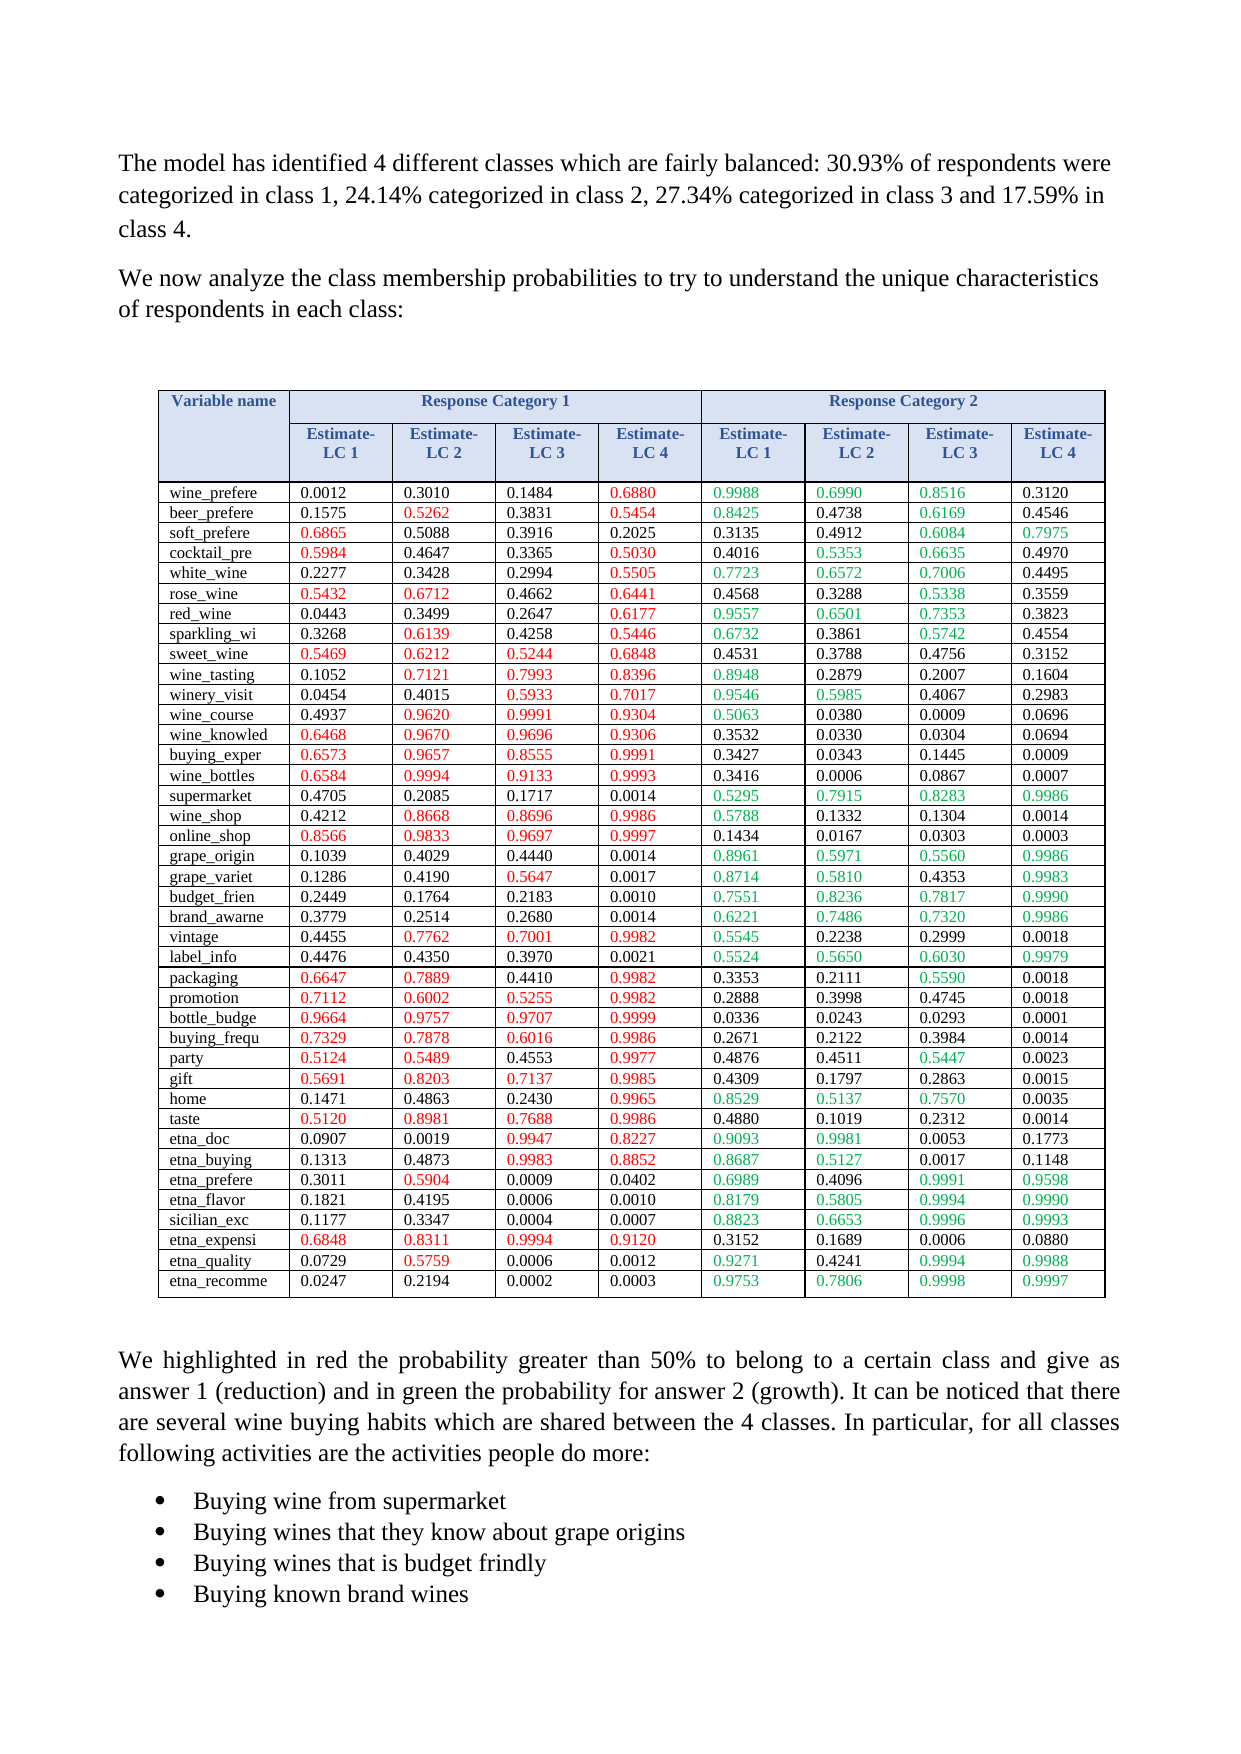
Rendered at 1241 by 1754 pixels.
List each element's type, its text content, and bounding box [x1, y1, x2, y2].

table_cell 0.5933 [496, 685, 598, 704]
table_cell 0.1717 [496, 786, 598, 805]
table_cell 0.5742 [909, 624, 1011, 643]
table_cell wine_shop [159, 806, 289, 825]
table_cell 0.4553 [496, 1048, 598, 1067]
table_cell 0.7112 [290, 988, 392, 1007]
table_cell 0.8696 [496, 806, 598, 825]
table_cell 0.0006 [496, 1190, 598, 1209]
table_cell 0.0006 [909, 1230, 1011, 1249]
table_cell 0.6177 [599, 604, 701, 623]
table_cell etna_prefere [159, 1170, 289, 1189]
table_cell 0.7889 [393, 968, 495, 987]
table_cell 0.0014 [1012, 1028, 1104, 1047]
table_cell etna_buying [159, 1149, 289, 1168]
table_cell 0.8555 [496, 745, 598, 764]
table_cell 0.0694 [1012, 725, 1104, 744]
table_cell 0.4531 [702, 644, 804, 663]
table_cell 0.0035 [1012, 1089, 1104, 1108]
table_cell 0.7806 [806, 1271, 908, 1297]
table_cell 0.0007 [1012, 765, 1104, 784]
table_cell 0.5647 [496, 866, 598, 886]
table_cell 0.7121 [393, 664, 495, 683]
table_cell 0.2111 [806, 968, 908, 987]
table_cell sicilian_exc [159, 1210, 289, 1229]
table_cell 0.9988 [702, 483, 804, 502]
table_cell 0.9979 [1012, 947, 1104, 966]
table_cell 0.7001 [496, 927, 598, 946]
table_cell 0.0014 [1012, 1109, 1104, 1128]
table_cell 0.0696 [1012, 705, 1104, 724]
table_cell 0.5063 [702, 705, 804, 724]
table_cell 0.9271 [702, 1250, 804, 1269]
table_cell 0.2183 [496, 887, 598, 906]
table_cell 0.5788 [702, 806, 804, 825]
table_cell etna_flavor [159, 1190, 289, 1209]
table_cell 0.2085 [393, 786, 495, 805]
table_cell 0.5805 [806, 1190, 908, 1209]
table_cell 0.9983 [1012, 866, 1104, 886]
table_header Response Category 2 [702, 391, 1104, 423]
table_cell Estimate- LC 2 [806, 424, 908, 481]
table_cell supermarket [159, 786, 289, 805]
table_cell 0.4970 [1012, 543, 1104, 562]
table_cell 0.0003 [1012, 826, 1104, 845]
table_cell 0.1286 [290, 866, 392, 886]
table_cell 0.5810 [806, 866, 908, 886]
table_cell 0.5524 [702, 947, 804, 966]
table_cell 0.0006 [806, 765, 908, 784]
table_cell sweet_wine [159, 644, 289, 663]
table_cell 0.4016 [702, 543, 804, 562]
table_cell 0.5030 [599, 543, 701, 562]
table_cell 0.5432 [290, 584, 392, 603]
table_cell 0.4476 [290, 947, 392, 966]
table_cell 0.0017 [599, 866, 701, 886]
table_cell wine_prefere [159, 483, 289, 502]
table_cell 0.0880 [1012, 1230, 1104, 1249]
table_cell 0.8948 [702, 664, 804, 683]
table_cell promotion [159, 988, 289, 1007]
table_cell 0.5244 [496, 644, 598, 663]
table_cell 0.3365 [496, 543, 598, 562]
table_cell 0.0014 [1012, 806, 1104, 825]
table_cell 0.9986 [599, 806, 701, 825]
table_cell 0.4353 [909, 866, 1011, 886]
table_cell 0.5447 [909, 1048, 1011, 1067]
table_cell 0.3427 [702, 745, 804, 764]
table_cell 0.3152 [702, 1230, 804, 1249]
table_cell 0.6501 [806, 604, 908, 623]
table_cell 0.5590 [909, 968, 1011, 987]
table_cell 0.2888 [702, 988, 804, 1007]
table_cell 0.6221 [702, 907, 804, 926]
table_cell 0.9707 [496, 1008, 598, 1027]
table_cell 0.2194 [393, 1271, 495, 1297]
table_cell 0.3984 [909, 1028, 1011, 1047]
table_cell 0.6653 [806, 1210, 908, 1229]
table_cell 0.9997 [1012, 1271, 1104, 1297]
table_cell 0.9598 [1012, 1170, 1104, 1189]
table_cell 0.4873 [393, 1149, 495, 1168]
table_cell 0.4029 [393, 846, 495, 865]
table_cell 0.6139 [393, 624, 495, 643]
table_cell 0.3532 [702, 725, 804, 744]
table_cell 0.2863 [909, 1069, 1011, 1088]
table_cell 0.0729 [290, 1250, 392, 1269]
table_cell 0.3779 [290, 907, 392, 926]
table_cell 0.1773 [1012, 1129, 1104, 1148]
table_cell 0.4554 [1012, 624, 1104, 643]
table_cell rose_wine [159, 584, 289, 603]
table_cell 0.2680 [496, 907, 598, 926]
table_cell 0.1039 [290, 846, 392, 865]
table_cell 0.3861 [806, 624, 908, 643]
table_cell 0.9982 [599, 988, 701, 1007]
table_cell 0.7017 [599, 685, 701, 704]
table_cell 0.2277 [290, 563, 392, 582]
table_cell 0.9947 [496, 1129, 598, 1148]
table_cell 0.0017 [909, 1149, 1011, 1168]
table_cell taste [159, 1109, 289, 1128]
table_cell 0.8236 [806, 887, 908, 906]
table_cell 0.0009 [496, 1170, 598, 1189]
table_cell 0.1052 [290, 664, 392, 683]
table_cell 0.9620 [393, 705, 495, 724]
table_cell 0.9757 [393, 1008, 495, 1027]
table_cell 0.4738 [806, 503, 908, 522]
table_cell 0.9670 [393, 725, 495, 744]
table_cell 0.0443 [290, 604, 392, 623]
table_cell 0.9546 [702, 685, 804, 704]
table_cell 0.0002 [496, 1271, 598, 1297]
table_cell 0.0018 [1012, 968, 1104, 987]
table_cell 0.3788 [806, 644, 908, 663]
table_cell Estimate- LC 3 [496, 424, 598, 481]
table_cell 0.4546 [1012, 503, 1104, 522]
table_cell 0.0336 [702, 1008, 804, 1027]
table_cell soft_prefere [159, 523, 289, 542]
table_cell 0.8687 [702, 1149, 804, 1168]
table_cell wine_tasting [159, 664, 289, 683]
table_cell 0.9965 [599, 1089, 701, 1108]
table_cell 0.4863 [393, 1089, 495, 1108]
table_cell 0.4937 [290, 705, 392, 724]
table_cell 0.3998 [806, 988, 908, 1007]
table_cell 0.3916 [496, 523, 598, 542]
table_cell 0.6084 [909, 523, 1011, 542]
table_cell grape_origin [159, 846, 289, 865]
table_cell 0.4745 [909, 988, 1011, 1007]
table_cell Estimate- LC 3 [909, 424, 1011, 481]
table_cell 0.0010 [599, 887, 701, 906]
table_cell 0.8516 [909, 483, 1011, 502]
table_cell 0.4876 [702, 1048, 804, 1067]
table_cell 0.0330 [806, 725, 908, 744]
table_cell 0.0014 [599, 846, 701, 865]
table_cell 0.9983 [496, 1149, 598, 1168]
table_cell 0.5560 [909, 846, 1011, 865]
table_cell 0.4511 [806, 1048, 908, 1067]
table_cell 0.9306 [599, 725, 701, 744]
table_cell etna_expensi [159, 1230, 289, 1249]
table_cell 0.9557 [702, 604, 804, 623]
table_cell 0.8566 [290, 826, 392, 845]
table_cell gift [159, 1069, 289, 1088]
table_cell 0.5295 [702, 786, 804, 805]
table_cell white_wine [159, 563, 289, 582]
table_cell 0.2671 [702, 1028, 804, 1047]
table_cell 0.9304 [599, 705, 701, 724]
table_cell 0.0006 [496, 1250, 598, 1269]
table_cell 0.2007 [909, 664, 1011, 683]
table_cell 0.2025 [599, 523, 701, 542]
table_cell 0.5446 [599, 624, 701, 643]
table_cell 0.6989 [702, 1170, 804, 1189]
table_cell 0.5338 [909, 584, 1011, 603]
table_cell brand_awarne [159, 907, 289, 926]
table_cell cocktail_pre [159, 543, 289, 562]
text The model has identified 4 different classes which are fairly balanced: 30.93% of respondents were categorized in class 1, 24.14% categorized in class 2, 27.34% categorized in class 3 and 17.59% in class 4. [118, 148, 1122, 242]
table_cell 0.5489 [393, 1048, 495, 1067]
table_cell 0.6848 [290, 1230, 392, 1249]
table_cell 0.0003 [599, 1271, 701, 1297]
list Buying wines that they know about grape origins [156, 1517, 1122, 1546]
table_cell wine_knowled [159, 725, 289, 744]
table_cell 0.9996 [909, 1210, 1011, 1229]
table_cell 0.0010 [599, 1190, 701, 1209]
table_cell 0.1445 [909, 745, 1011, 764]
table_cell 0.6212 [393, 644, 495, 663]
table_cell 0.1148 [1012, 1149, 1104, 1168]
table_cell 0.4241 [806, 1250, 908, 1269]
table_cell 0.0001 [1012, 1008, 1104, 1027]
table_cell 0.1484 [496, 483, 598, 502]
table_cell 0.0243 [806, 1008, 908, 1027]
table_cell 0.7137 [496, 1069, 598, 1088]
table_cell 0.9999 [599, 1008, 701, 1027]
table_cell 0.6865 [290, 523, 392, 542]
table_cell 0.2999 [909, 927, 1011, 946]
table_cell 0.0009 [1012, 745, 1104, 764]
table_cell 0.0023 [1012, 1048, 1104, 1067]
table_cell 0.1764 [393, 887, 495, 906]
table_cell 0.4190 [393, 866, 495, 886]
table_cell wine_course [159, 705, 289, 724]
table_cell 0.2514 [393, 907, 495, 926]
text We now analyze the class membership probabilities to try to understand the unique characteristics of respondents in each class: [118, 263, 1122, 323]
table_cell 0.0004 [496, 1210, 598, 1229]
table_cell 0.0019 [393, 1129, 495, 1148]
table_cell 0.3011 [290, 1170, 392, 1189]
table_cell 0.6732 [702, 624, 804, 643]
table_cell 0.7975 [1012, 523, 1104, 542]
table_cell 0.2312 [909, 1109, 1011, 1128]
table_cell 0.0014 [599, 786, 701, 805]
table_cell 0.3499 [393, 604, 495, 623]
table_cell 0.0402 [599, 1170, 701, 1189]
table_cell 0.3823 [1012, 604, 1104, 623]
table_cell 0.9998 [909, 1271, 1011, 1297]
table_cell 0.5505 [599, 563, 701, 582]
table_cell 0.7915 [806, 786, 908, 805]
table_cell 0.9986 [599, 1109, 701, 1128]
table_cell 0.6030 [909, 947, 1011, 966]
table_cell home [159, 1089, 289, 1108]
table_cell 0.9997 [599, 826, 701, 845]
table_cell 0.8283 [909, 786, 1011, 805]
table_cell Estimate- LC 2 [393, 424, 495, 481]
table_cell 0.3135 [702, 523, 804, 542]
table_cell 0.7993 [496, 664, 598, 683]
table_cell 0.5650 [806, 947, 908, 966]
table_cell 0.5255 [496, 988, 598, 1007]
table_cell 0.5904 [393, 1170, 495, 1189]
table_header Response Category 1 [290, 391, 701, 423]
table_cell 0.6468 [290, 725, 392, 744]
table_cell 0.6712 [393, 584, 495, 603]
table_cell buying_exper [159, 745, 289, 764]
table_cell sparkling_wi [159, 624, 289, 643]
table_cell 0.1019 [806, 1109, 908, 1128]
table_cell 0.7762 [393, 927, 495, 946]
table_cell 0.9993 [1012, 1210, 1104, 1229]
table_cell 0.9657 [393, 745, 495, 764]
table_cell 0.9991 [496, 705, 598, 724]
table_cell 0.8311 [393, 1230, 495, 1249]
table_cell 0.6441 [599, 584, 701, 603]
table_cell 0.5454 [599, 503, 701, 522]
table_cell 0.9994 [909, 1250, 1011, 1269]
table_cell 0.9133 [496, 765, 598, 784]
list Buying known brand wines [156, 1579, 1122, 1608]
table_cell vintage [159, 927, 289, 946]
table_cell 0.9753 [702, 1271, 804, 1297]
table_cell 0.5088 [393, 523, 495, 542]
table_cell 0.7817 [909, 887, 1011, 906]
table_cell 0.9833 [393, 826, 495, 845]
table_cell 0.0012 [599, 1250, 701, 1269]
table_cell 0.0015 [1012, 1069, 1104, 1088]
table_cell 0.9988 [1012, 1250, 1104, 1269]
table_cell 0.9120 [599, 1230, 701, 1249]
table_cell 0.7320 [909, 907, 1011, 926]
table_cell 0.4912 [806, 523, 908, 542]
table_cell 0.5353 [806, 543, 908, 562]
table_cell 0.3288 [806, 584, 908, 603]
table_cell budget_frien [159, 887, 289, 906]
table_cell 0.4440 [496, 846, 598, 865]
table_cell 0.6848 [599, 644, 701, 663]
table_cell buying_frequ [159, 1028, 289, 1047]
table_cell 0.1797 [806, 1069, 908, 1088]
table_cell 0.9697 [496, 826, 598, 845]
table_cell 0.9093 [702, 1129, 804, 1148]
table_cell 0.1304 [909, 806, 1011, 825]
table_cell 0.9982 [599, 927, 701, 946]
list Buying wine from supermarket [156, 1486, 1122, 1515]
table_cell red_wine [159, 604, 289, 623]
table_cell 0.0380 [806, 705, 908, 724]
table_cell 0.0247 [290, 1271, 392, 1297]
table_cell 0.8823 [702, 1210, 804, 1229]
table_cell 0.6573 [290, 745, 392, 764]
table_cell 0.9986 [1012, 846, 1104, 865]
table_cell 0.0018 [1012, 927, 1104, 946]
table_cell 0.4015 [393, 685, 495, 704]
table_cell 0.5137 [806, 1089, 908, 1108]
table_cell 0.6635 [909, 543, 1011, 562]
table_cell 0.4067 [909, 685, 1011, 704]
table_cell 0.7723 [702, 563, 804, 582]
table_cell 0.5984 [290, 543, 392, 562]
table_cell 0.6572 [806, 563, 908, 582]
table_cell 0.6647 [290, 968, 392, 987]
table_cell 0.3268 [290, 624, 392, 643]
table_cell 0.0907 [290, 1129, 392, 1148]
table_cell 0.5985 [806, 685, 908, 704]
table_cell 0.4309 [702, 1069, 804, 1088]
table_cell packaging [159, 968, 289, 987]
table_cell 0.3347 [393, 1210, 495, 1229]
table_cell 0.3152 [1012, 644, 1104, 663]
table_cell 0.0014 [599, 907, 701, 926]
table_cell 0.4495 [1012, 563, 1104, 582]
table_cell 0.5469 [290, 644, 392, 663]
list Buying wines that is budget frindly [156, 1548, 1122, 1577]
table_cell 0.4455 [290, 927, 392, 946]
table_cell Estimate-LC 1 [290, 424, 392, 481]
table_cell 0.2647 [496, 604, 598, 623]
table_cell 0.4096 [806, 1170, 908, 1189]
table_cell 0.0304 [909, 725, 1011, 744]
table_cell Estimate- LC 4 [1012, 424, 1104, 481]
table_cell 0.0018 [1012, 988, 1104, 1007]
table_cell 0.4756 [909, 644, 1011, 663]
table_cell 0.3120 [1012, 483, 1104, 502]
table_cell 0.4350 [393, 947, 495, 966]
table_cell 0.6169 [909, 503, 1011, 522]
table_cell 0.5545 [702, 927, 804, 946]
table_cell etna_quality [159, 1250, 289, 1269]
table_cell 0.1177 [290, 1210, 392, 1229]
table_cell 0.8203 [393, 1069, 495, 1088]
table_cell 0.8425 [702, 503, 804, 522]
table_cell 0.9991 [599, 745, 701, 764]
table_cell 0.7353 [909, 604, 1011, 623]
table_cell 0.6990 [806, 483, 908, 502]
table_cell 0.9993 [599, 765, 701, 784]
table_cell 0.0009 [909, 705, 1011, 724]
table_cell 0.9985 [599, 1069, 701, 1088]
table_cell 0.4662 [496, 584, 598, 603]
table_cell 0.0167 [806, 826, 908, 845]
table_cell 0.9986 [599, 1028, 701, 1047]
table_cell 0.4568 [702, 584, 804, 603]
table_cell 0.9994 [909, 1190, 1011, 1209]
table_cell etna_recomme [159, 1271, 289, 1297]
table_cell 0.4647 [393, 543, 495, 562]
table_cell 0.4212 [290, 806, 392, 825]
table_cell 0.9696 [496, 725, 598, 744]
table_cell 0.5127 [806, 1149, 908, 1168]
table_cell 0.7688 [496, 1109, 598, 1128]
table_cell 0.3428 [393, 563, 495, 582]
table_cell 0.7878 [393, 1028, 495, 1047]
table_cell 0.3559 [1012, 584, 1104, 603]
table_cell 0.2122 [806, 1028, 908, 1047]
table_cell etna_doc [159, 1129, 289, 1148]
table_cell 0.2994 [496, 563, 598, 582]
table_cell 0.8179 [702, 1190, 804, 1209]
table_cell 0.8529 [702, 1089, 804, 1108]
table_cell bottle_budge [159, 1008, 289, 1027]
table_cell 0.0343 [806, 745, 908, 764]
table_cell 0.1604 [1012, 664, 1104, 683]
table_cell 0.2449 [290, 887, 392, 906]
table_cell 0.9986 [1012, 907, 1104, 926]
table_cell 0.7486 [806, 907, 908, 926]
table_cell 0.1471 [290, 1089, 392, 1108]
table_cell 0.8396 [599, 664, 701, 683]
table_cell 0.5759 [393, 1250, 495, 1269]
table_cell 0.9994 [496, 1230, 598, 1249]
table_cell 0.5120 [290, 1109, 392, 1128]
table_cell label_info [159, 947, 289, 966]
table_cell 0.0867 [909, 765, 1011, 784]
table_cell 0.8227 [599, 1129, 701, 1148]
table_cell 0.6880 [599, 483, 701, 502]
table_cell 0.7329 [290, 1028, 392, 1047]
table_cell 0.1434 [702, 826, 804, 845]
table_cell 0.9991 [909, 1170, 1011, 1189]
table_cell winery_visit [159, 685, 289, 704]
table_cell 0.1313 [290, 1149, 392, 1168]
table_cell 0.9986 [1012, 786, 1104, 805]
table_cell Estimate- LC 1 [702, 424, 804, 481]
table_cell 0.1575 [290, 503, 392, 522]
table_cell 0.8981 [393, 1109, 495, 1128]
table_cell 0.2879 [806, 664, 908, 683]
table_cell 0.9990 [1012, 1190, 1104, 1209]
text We highlighted in red the probability greater than 50% to belong to a certain class and give as answer 1 (reduction) and in green the probability for answer 2 (growth). It can be noticed that there are several wine buying habits which are shared between the 4 classes. In particular, for all classes following activities are the activities people do more: [118, 1345, 1122, 1467]
table_cell online_shop [159, 826, 289, 845]
table_cell 0.3970 [496, 947, 598, 966]
table_cell 0.4410 [496, 968, 598, 987]
table_cell 0.0007 [599, 1210, 701, 1229]
table_cell 0.5691 [290, 1069, 392, 1088]
table_cell 0.1821 [290, 1190, 392, 1209]
table_cell 0.9981 [806, 1129, 908, 1148]
table_cell 0.4195 [393, 1190, 495, 1209]
table_cell 0.5971 [806, 846, 908, 865]
table_cell 0.7006 [909, 563, 1011, 582]
table_cell 0.0012 [290, 483, 392, 502]
table_cell Estimate- LC 4 [599, 424, 701, 481]
table_cell 0.3831 [496, 503, 598, 522]
table_cell 0.2430 [496, 1089, 598, 1108]
table_cell 0.6584 [290, 765, 392, 784]
table_cell 0.0303 [909, 826, 1011, 845]
table_cell 0.3416 [702, 765, 804, 784]
table_cell 0.0053 [909, 1129, 1011, 1148]
table_cell 0.3353 [702, 968, 804, 987]
table_cell 0.8961 [702, 846, 804, 865]
table_cell 0.5124 [290, 1048, 392, 1067]
table_cell 0.0454 [290, 685, 392, 704]
table_cell beer_prefere [159, 503, 289, 522]
table_cell 0.1332 [806, 806, 908, 825]
table_cell grape_variet [159, 866, 289, 886]
table_cell party [159, 1048, 289, 1067]
table_cell 0.7551 [702, 887, 804, 906]
table_cell 0.9994 [393, 765, 495, 784]
table_cell 0.4880 [702, 1109, 804, 1128]
table_cell 0.6016 [496, 1028, 598, 1047]
table_cell 0.6002 [393, 988, 495, 1007]
table_cell 0.2983 [1012, 685, 1104, 704]
table_cell 0.3010 [393, 483, 495, 502]
table_header Variable name [159, 391, 289, 481]
table_cell 0.4258 [496, 624, 598, 643]
table_cell 0.0293 [909, 1008, 1011, 1027]
table_cell 0.5262 [393, 503, 495, 522]
table_cell wine_bottles [159, 765, 289, 784]
table_cell 0.9664 [290, 1008, 392, 1027]
table_cell 0.8714 [702, 866, 804, 886]
table_cell 0.9977 [599, 1048, 701, 1067]
table_cell 0.9990 [1012, 887, 1104, 906]
table_cell 0.1689 [806, 1230, 908, 1249]
table_cell 0.8668 [393, 806, 495, 825]
table_cell 0.9982 [599, 968, 701, 987]
table_cell 0.4705 [290, 786, 392, 805]
table_cell 0.8852 [599, 1149, 701, 1168]
table_cell 0.0021 [599, 947, 701, 966]
table_cell 0.7570 [909, 1089, 1011, 1108]
table_cell 0.2238 [806, 927, 908, 946]
